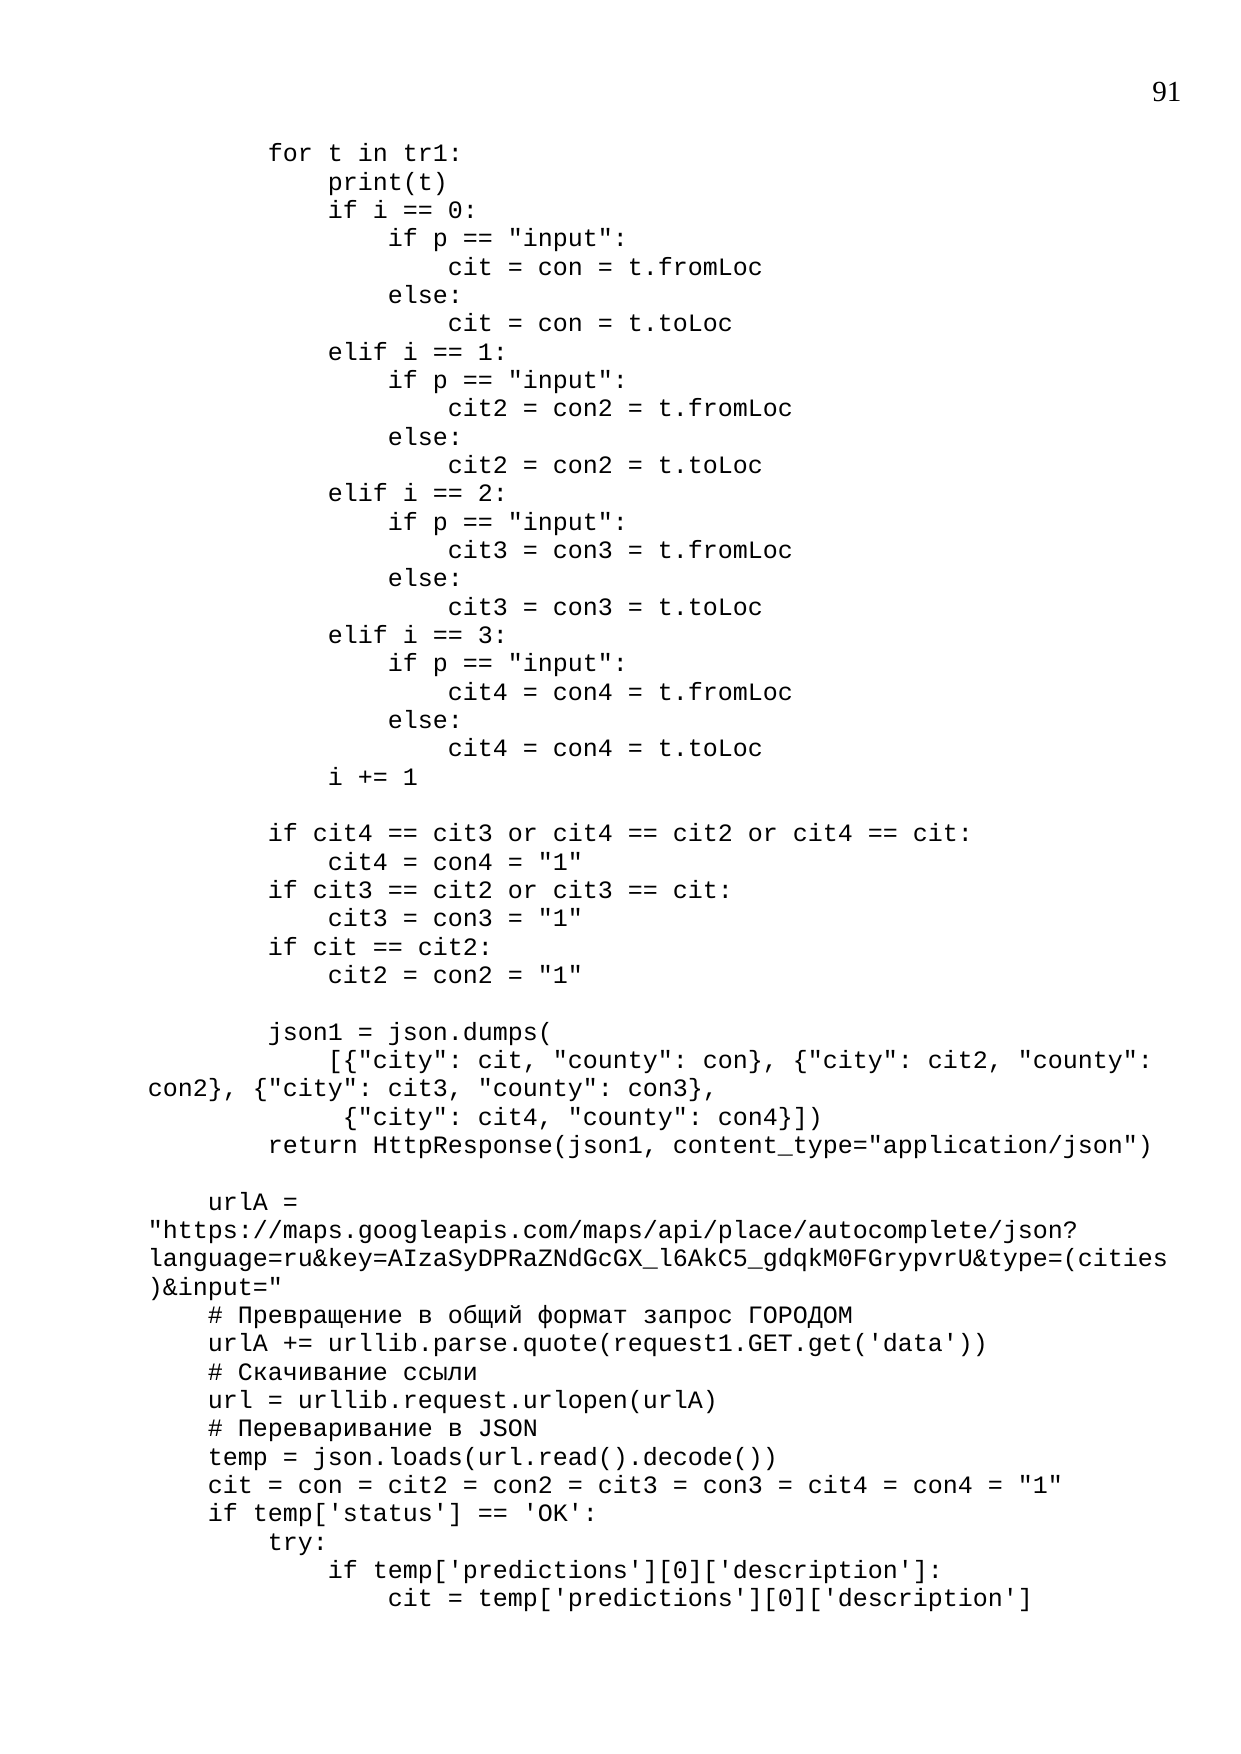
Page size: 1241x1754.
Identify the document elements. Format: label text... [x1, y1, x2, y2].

text # Переваривание в JSON [148, 1416, 1181, 1444]
text cit2 = con2 = t.fromLoc [148, 396, 1181, 424]
text if temp['predictions'][0]['description']: [148, 1558, 1181, 1586]
text cit4 = con4 = t.toLoc [148, 736, 1181, 764]
text cit3 = con3 = t.toLoc [148, 594, 1181, 623]
text cit2 = con2 = t.toLoc [148, 453, 1181, 481]
text return HttpResponse(json1, content_type="application/json") [148, 1133, 1181, 1161]
text cit4 = con4 = "1" [148, 849, 1181, 878]
text elif i == 2: [148, 481, 1181, 509]
text if p == "input": [148, 226, 1181, 254]
text # Скачивание ссыли [148, 1359, 1181, 1388]
text else: [148, 566, 1181, 594]
text else: [148, 708, 1181, 736]
text cit = con = cit2 = con2 = cit3 = con3 = cit4 = con4 = "1" [148, 1473, 1181, 1501]
text else: [148, 424, 1181, 453]
text if i == 0: [148, 198, 1181, 226]
text elif i == 3: [148, 623, 1181, 651]
text i += 1 [148, 764, 1181, 793]
text cit2 = con2 = "1" [148, 963, 1181, 991]
text url = urllib.request.urlopen(urlA) [148, 1388, 1181, 1416]
text try: [148, 1529, 1181, 1558]
text temp = json.loads(url.read().decode()) [148, 1444, 1181, 1473]
text if temp['status'] == 'OK': [148, 1501, 1181, 1529]
text urlA += urllib.parse.quote(request1.GET.get('data')) [148, 1331, 1181, 1359]
text if cit3 == cit2 or cit3 == cit: [148, 878, 1181, 906]
text urlA = "https://maps.googleapis.com/maps/api/place/autocomplete/json?language=ru&key=AIzaSyDPRaZNdGcGX_l6AkC5_gdqkM0FGrypvrU&type=(cities)&input=" [148, 1189, 1181, 1303]
text if cit == cit2: [148, 934, 1181, 963]
text if p == "input": [148, 368, 1181, 396]
text if cit4 == cit3 or cit4 == cit2 or cit4 == cit: [148, 821, 1181, 849]
text cit = con = t.toLoc [148, 311, 1181, 339]
text for t in tr1: [148, 141, 1181, 169]
text else: [148, 283, 1181, 311]
text if p == "input": [148, 509, 1181, 538]
text cit = temp['predictions'][0]['description'] [148, 1586, 1181, 1614]
text elif i == 1: [148, 339, 1181, 368]
text [{"city": cit, "county": con}, {"city": cit2, "county": con2}, {"city": cit3, "county": con3}, [148, 1048, 1181, 1104]
text # Превращение в общий формат запрос ГОРОДОМ [148, 1303, 1181, 1331]
text {"city": cit4, "county": con4}]) [148, 1104, 1181, 1133]
text cit3 = con3 = "1" [148, 906, 1181, 934]
text cit4 = con4 = t.fromLoc [148, 679, 1181, 708]
text if p == "input": [148, 651, 1181, 679]
text json1 = json.dumps( [148, 1019, 1181, 1048]
text cit3 = con3 = t.fromLoc [148, 538, 1181, 566]
text print(t) [148, 169, 1181, 198]
text cit = con = t.fromLoc [148, 254, 1181, 283]
